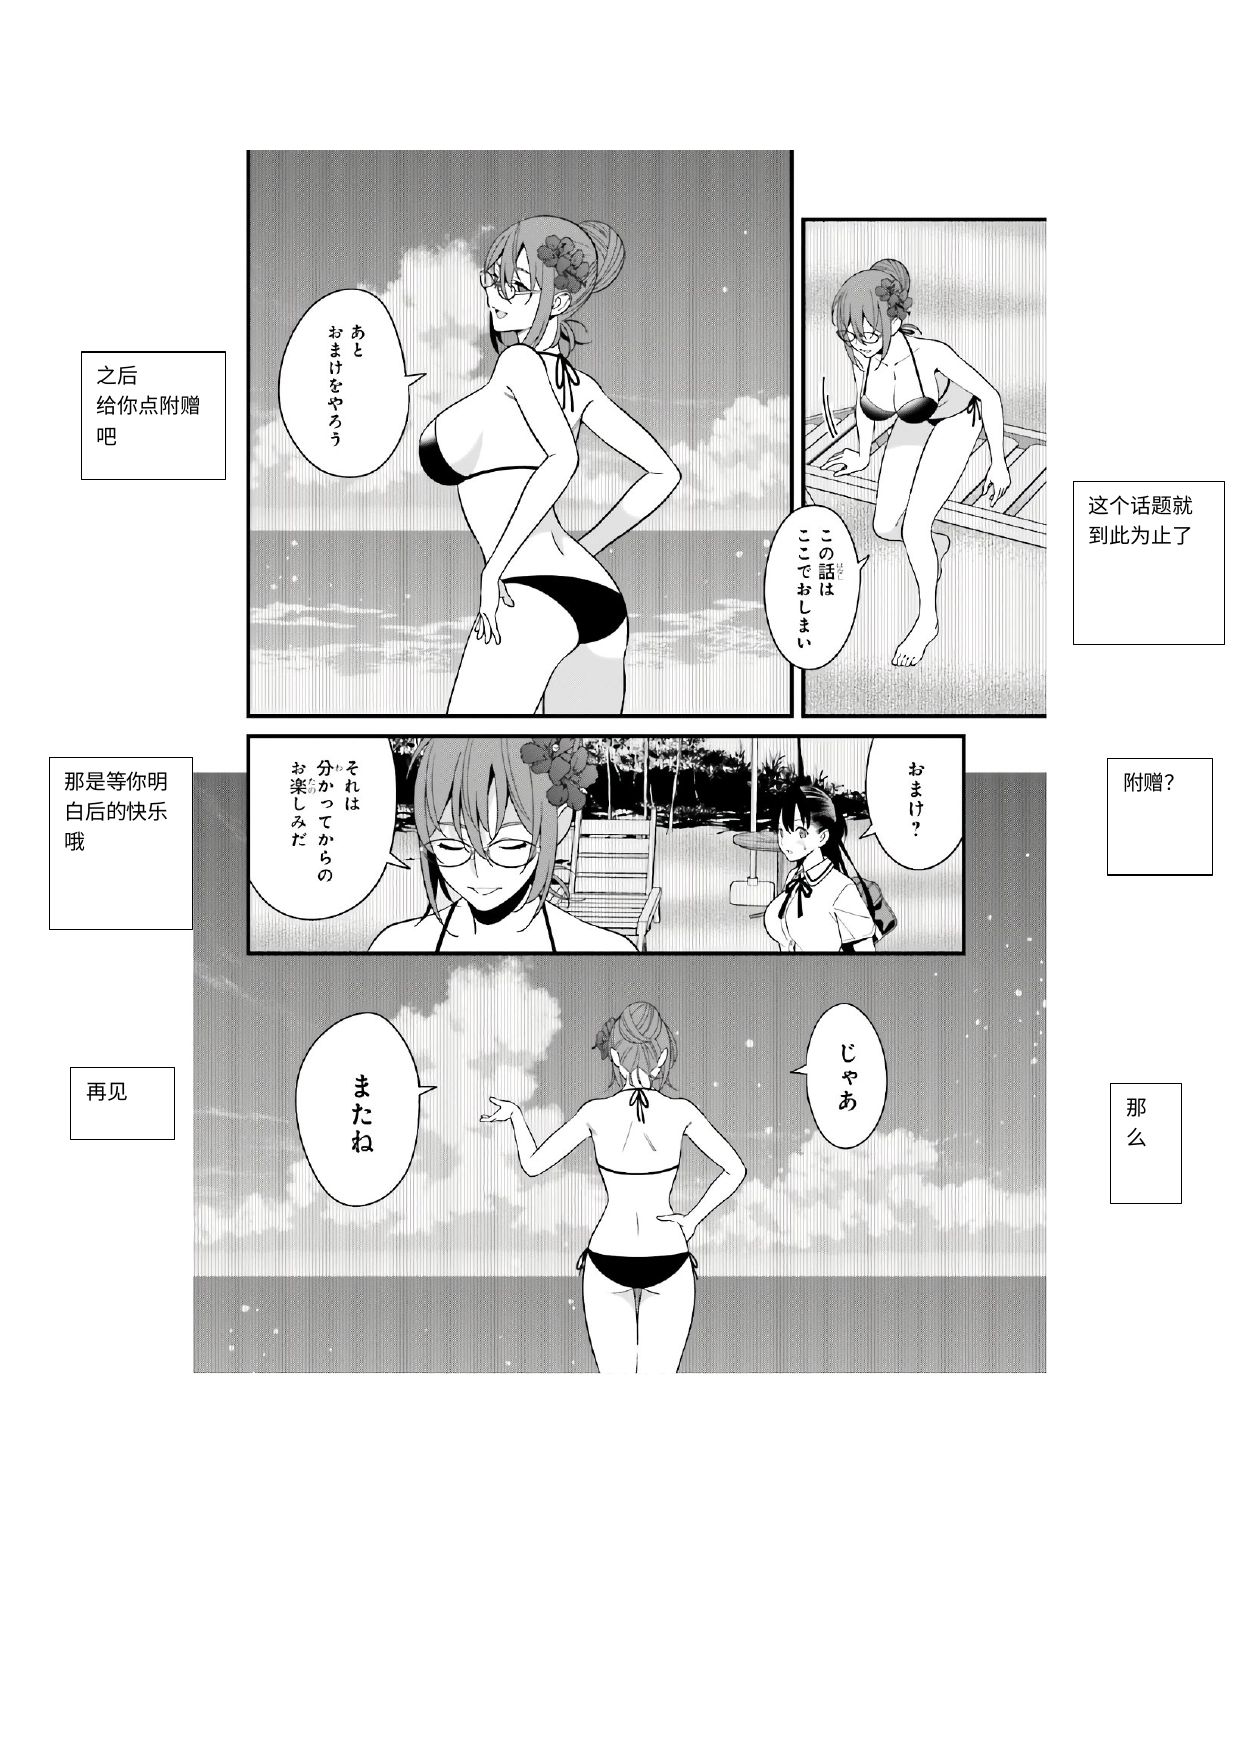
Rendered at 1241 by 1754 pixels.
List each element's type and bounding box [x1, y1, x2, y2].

picture [187, 150, 1053, 1374]
